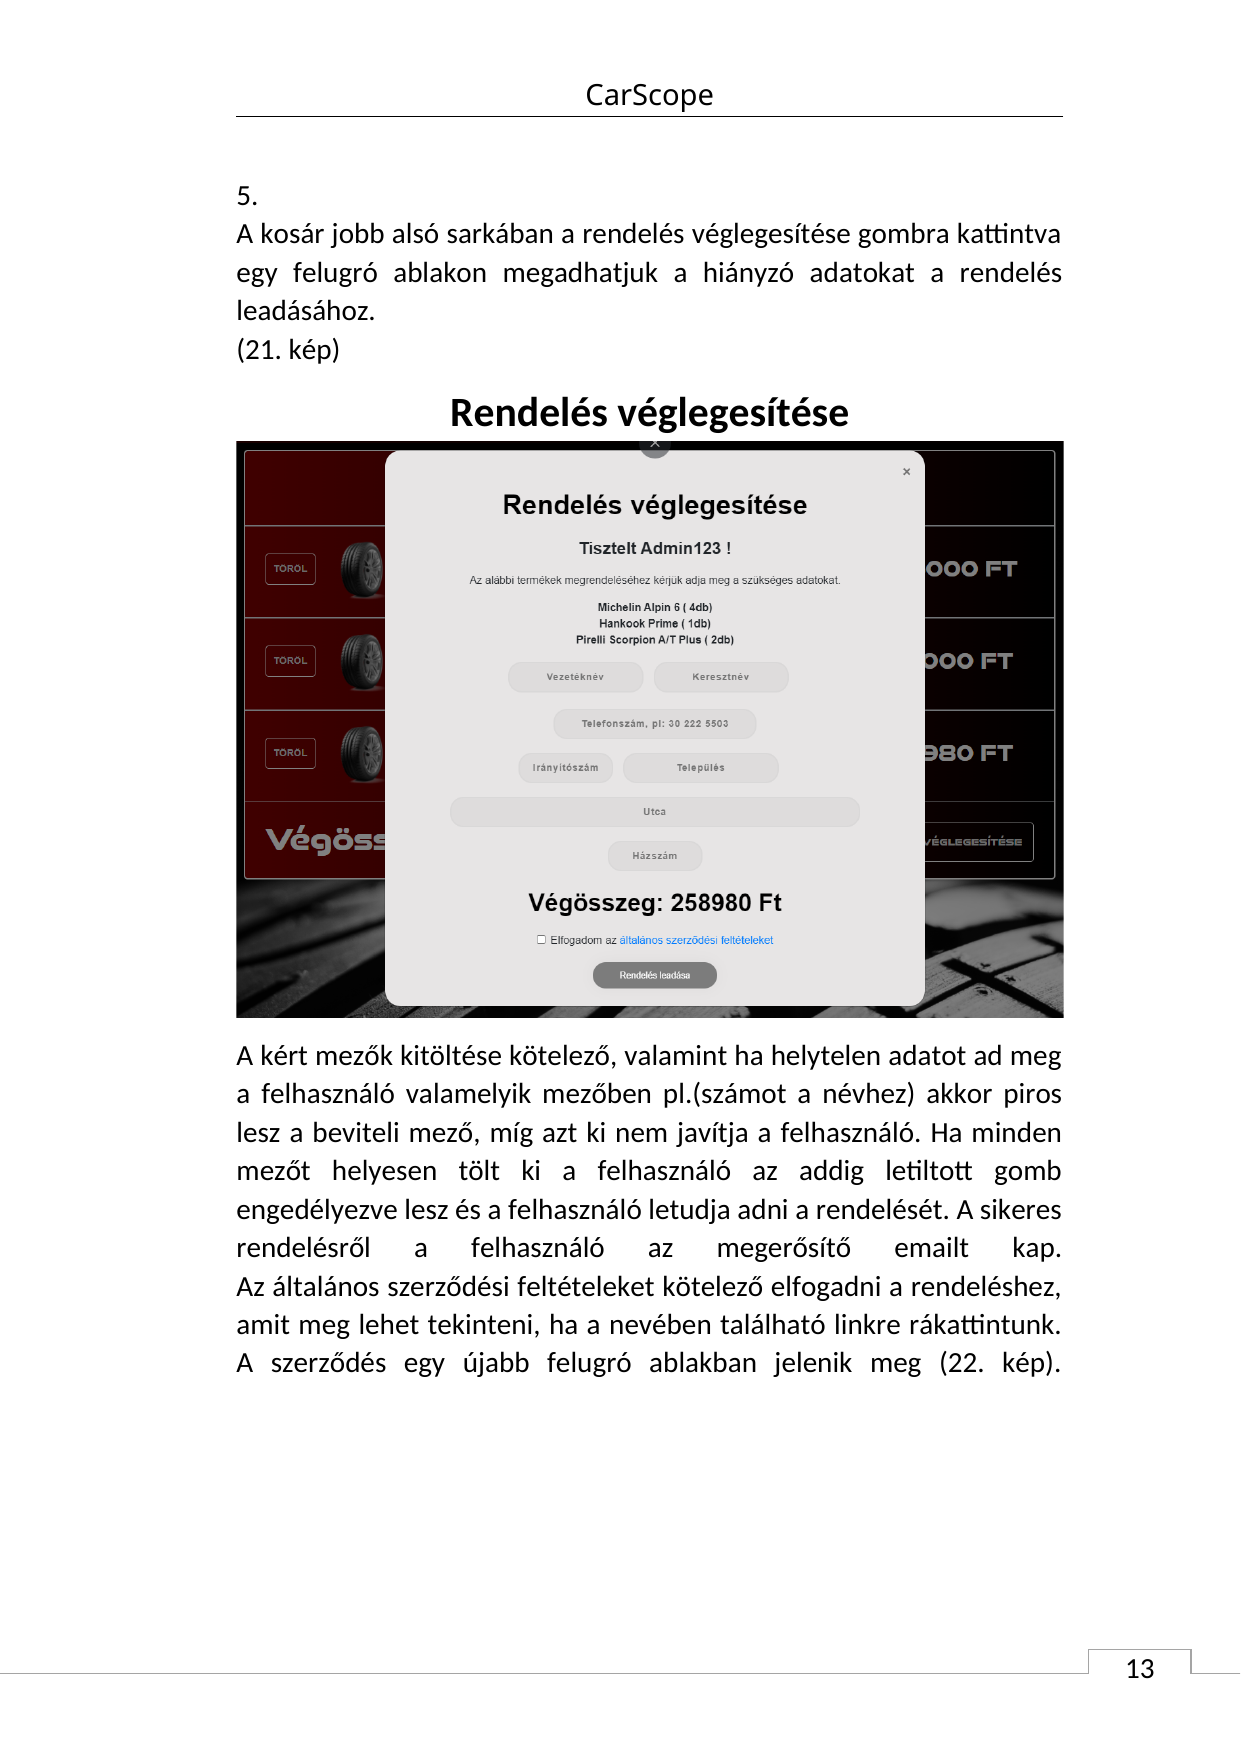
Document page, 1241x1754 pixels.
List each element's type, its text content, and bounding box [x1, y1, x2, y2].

text 5. A kosár jobb alsó sarkában a rendelés véglegesítése gombra kattintva egy felugró ablakon megadhatjuk a hiányzó adatokat a rendelés leadásához. (21. kép) [236, 177, 1063, 367]
text A kért mezők kitöltése kötelező, valamint ha helytelen adatot ad meg a felhasználó valamelyik mezőben pl.(számot a névhez) akkor piros lesz a beviteli mező, míg azt ki nem javítja a felhasználó. Ha minden mezőt helyesen tölt ki a felhasználó az addig letiltott gomb engedélyezve lesz és a felhasználó letudja adni a rendelését. A sikeres rendelésről a felhasználó az megerősítő emailt kap. Az általános szerződési feltételeket kötelező elfogadni a rendeléshez, amit meg lehet tekinteni, ha a nevében található linkre rákattintunk. A szerződés egy újabb felugró ablakban jelenik meg (22. kép). [236, 1037, 1063, 1418]
subtitle Rendelés véglegesítése [236, 386, 1063, 437]
picture [236, 441, 1064, 1018]
